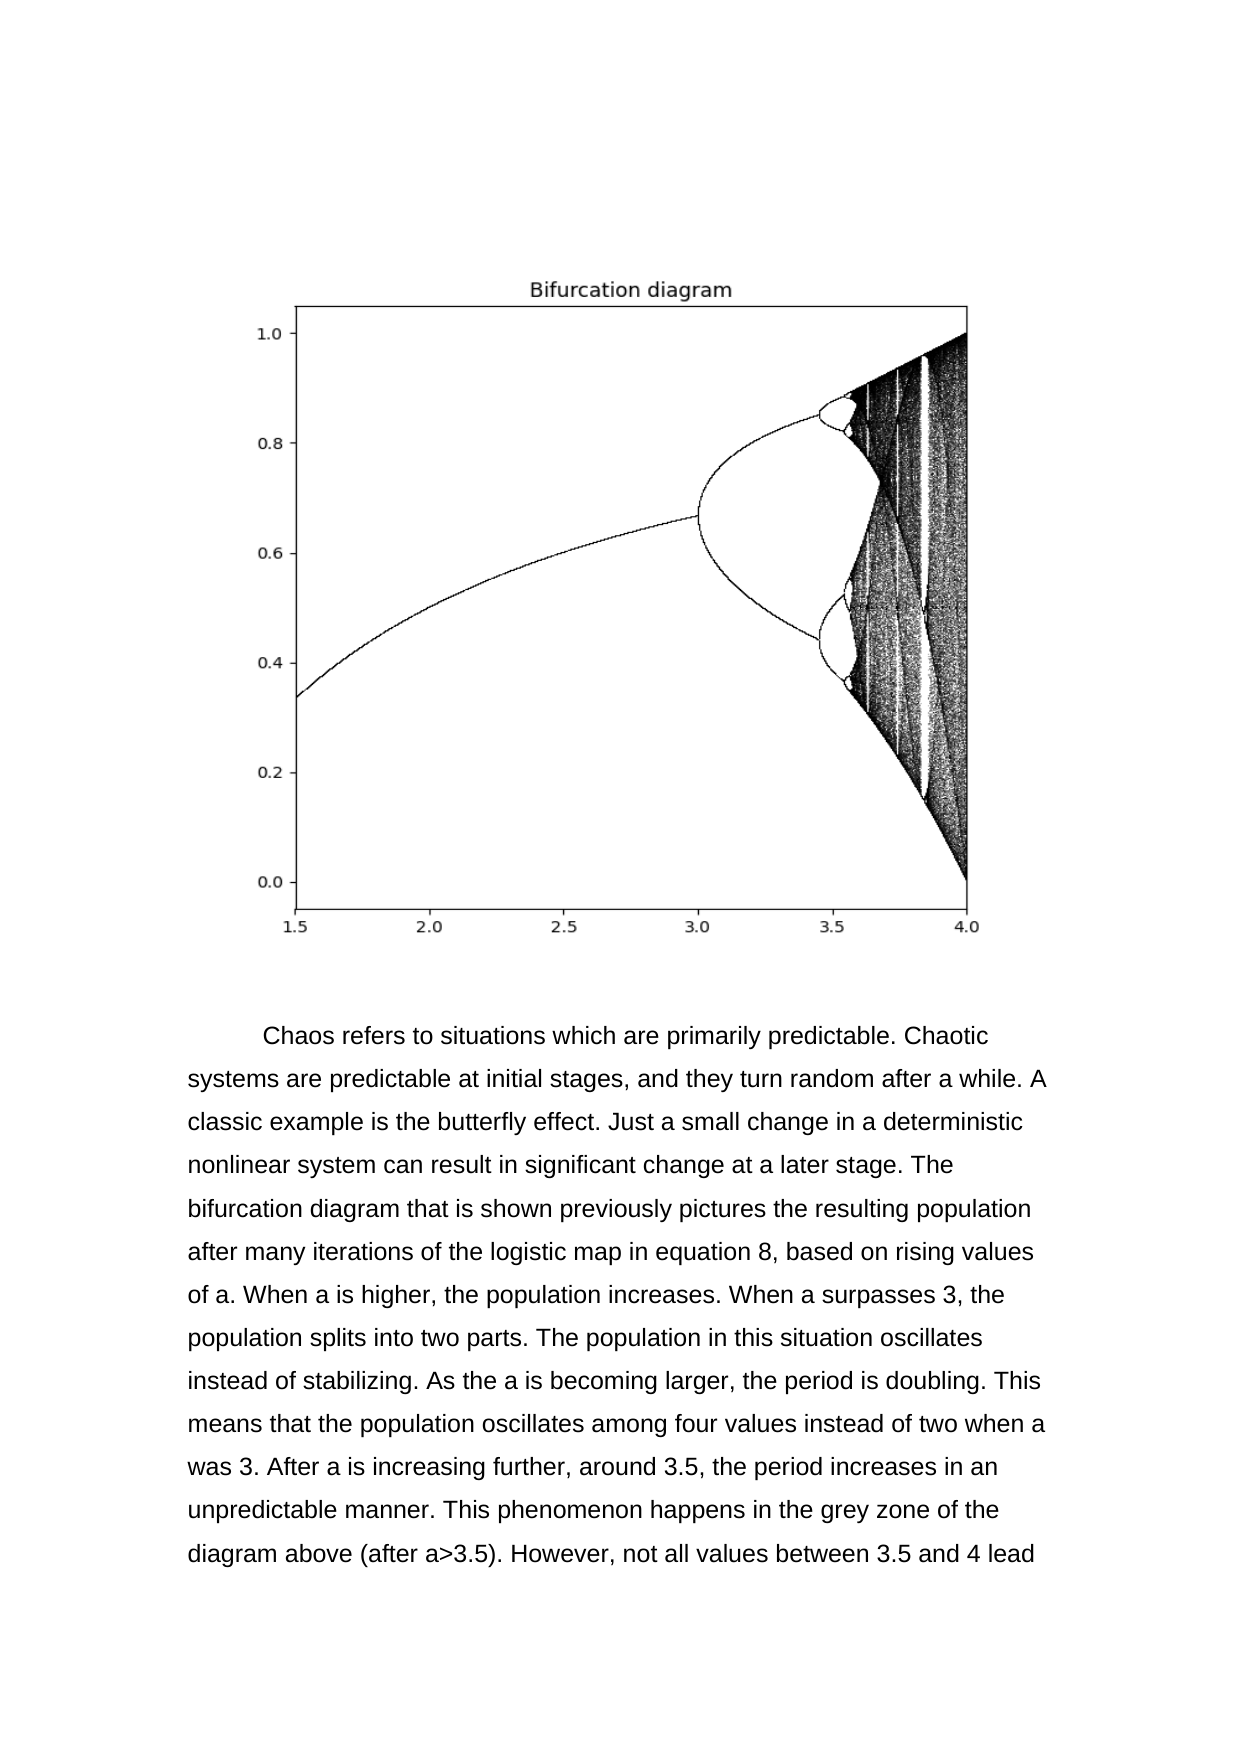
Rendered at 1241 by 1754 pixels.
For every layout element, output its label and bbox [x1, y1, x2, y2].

picture [187, 212, 1053, 995]
text [187, 1021, 1053, 1567]
